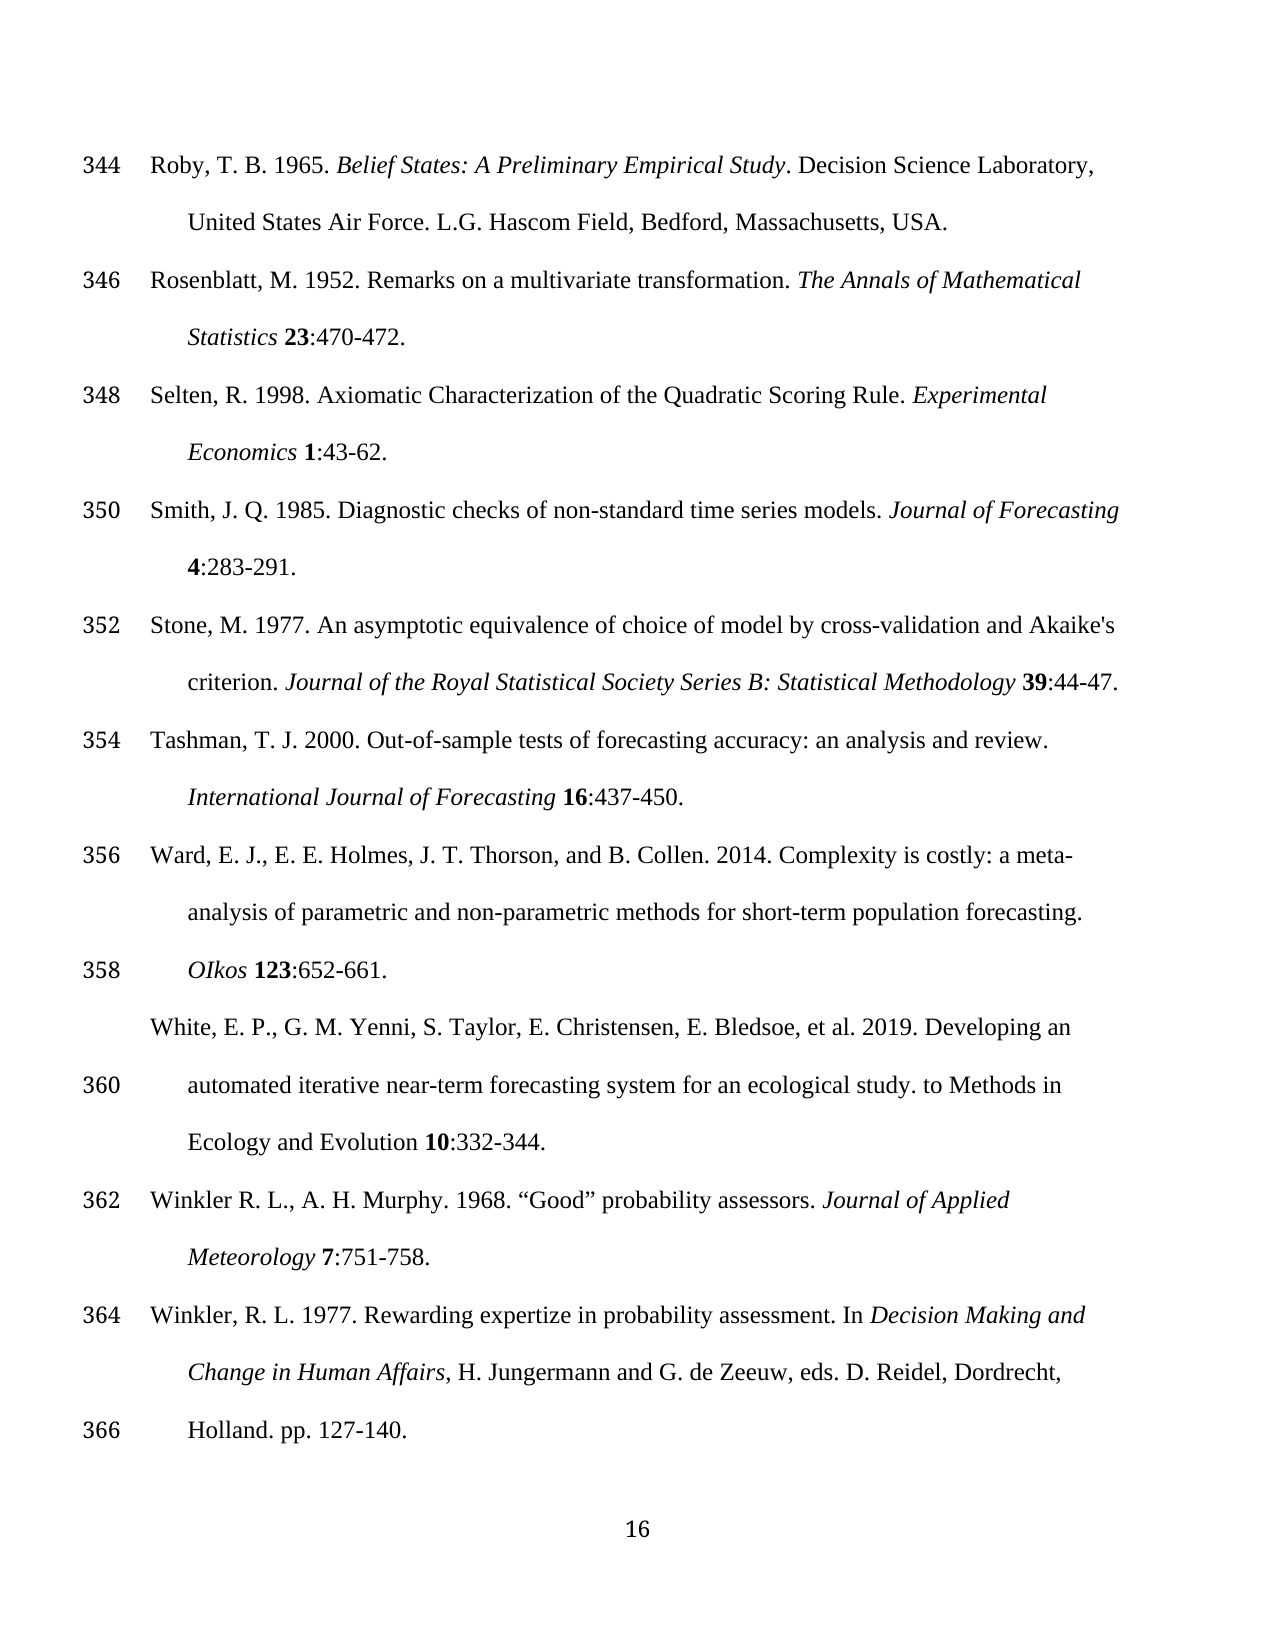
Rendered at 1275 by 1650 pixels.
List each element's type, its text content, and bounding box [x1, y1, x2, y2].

text Selten, R. 1998. Axiomatic Characterization of the Quadratic Scoring Rule. Experimental Economics 1:43-62. [150, 380, 1125, 466]
text Rosenblatt, M. 1952. Remarks on a multivariate transformation. The Annals of Mathematical Statistics 23:470-472. [150, 265, 1125, 351]
text Stone, M. 1977. An asymptotic equivalence of choice of model by cross-validation and Akaike's criterion. Journal of the Royal Statistical Society Series B: Statistical Methodology 39:44-47. [150, 610, 1125, 696]
text Ward, E. J., E. E. Holmes, J. T. Thorson, and B. Collen. 2014. Complexity is costly: a meta-analysis of parametric and non-parametric methods for short-term population forecasting. OIkos 123:652-661. [150, 840, 1125, 984]
text Smith, J. Q. 1985. Diagnostic checks of non-standard time series models. Journal of Forecasting 4:283-291. [150, 495, 1125, 581]
text Winkler R. L., A. H. Murphy. 1968. “Good” probability assessors. Journal of Applied Meteorology 7:751-758. [150, 1185, 1125, 1271]
text Winkler, R. L. 1977. Rewarding expertize in probability assessment. In Decision Making and Change in Human Affairs, H. Jungermann and G. de Zeeuw, eds. D. Reidel, Dordrecht, Holland. pp. 127-140. [150, 1300, 1125, 1444]
text Tashman, T. J. 2000. Out-of-sample tests of forecasting accuracy: an analysis and review. International Journal of Forecasting 16:437-450. [150, 725, 1125, 811]
text Roby, T. B. 1965. Belief States: A Preliminary Empirical Study. Decision Science Laboratory, United States Air Force. L.G. Hascom Field, Bedford, Massachusetts, USA. [150, 150, 1125, 236]
text White, E. P., G. M. Yenni, S. Taylor, E. Christensen, E. Bledsoe, et al. 2019. Developing an automated iterative near-term forecasting system for an ecological study. to Methods in Ecology and Evolution 10:332-344. [150, 1012, 1125, 1156]
